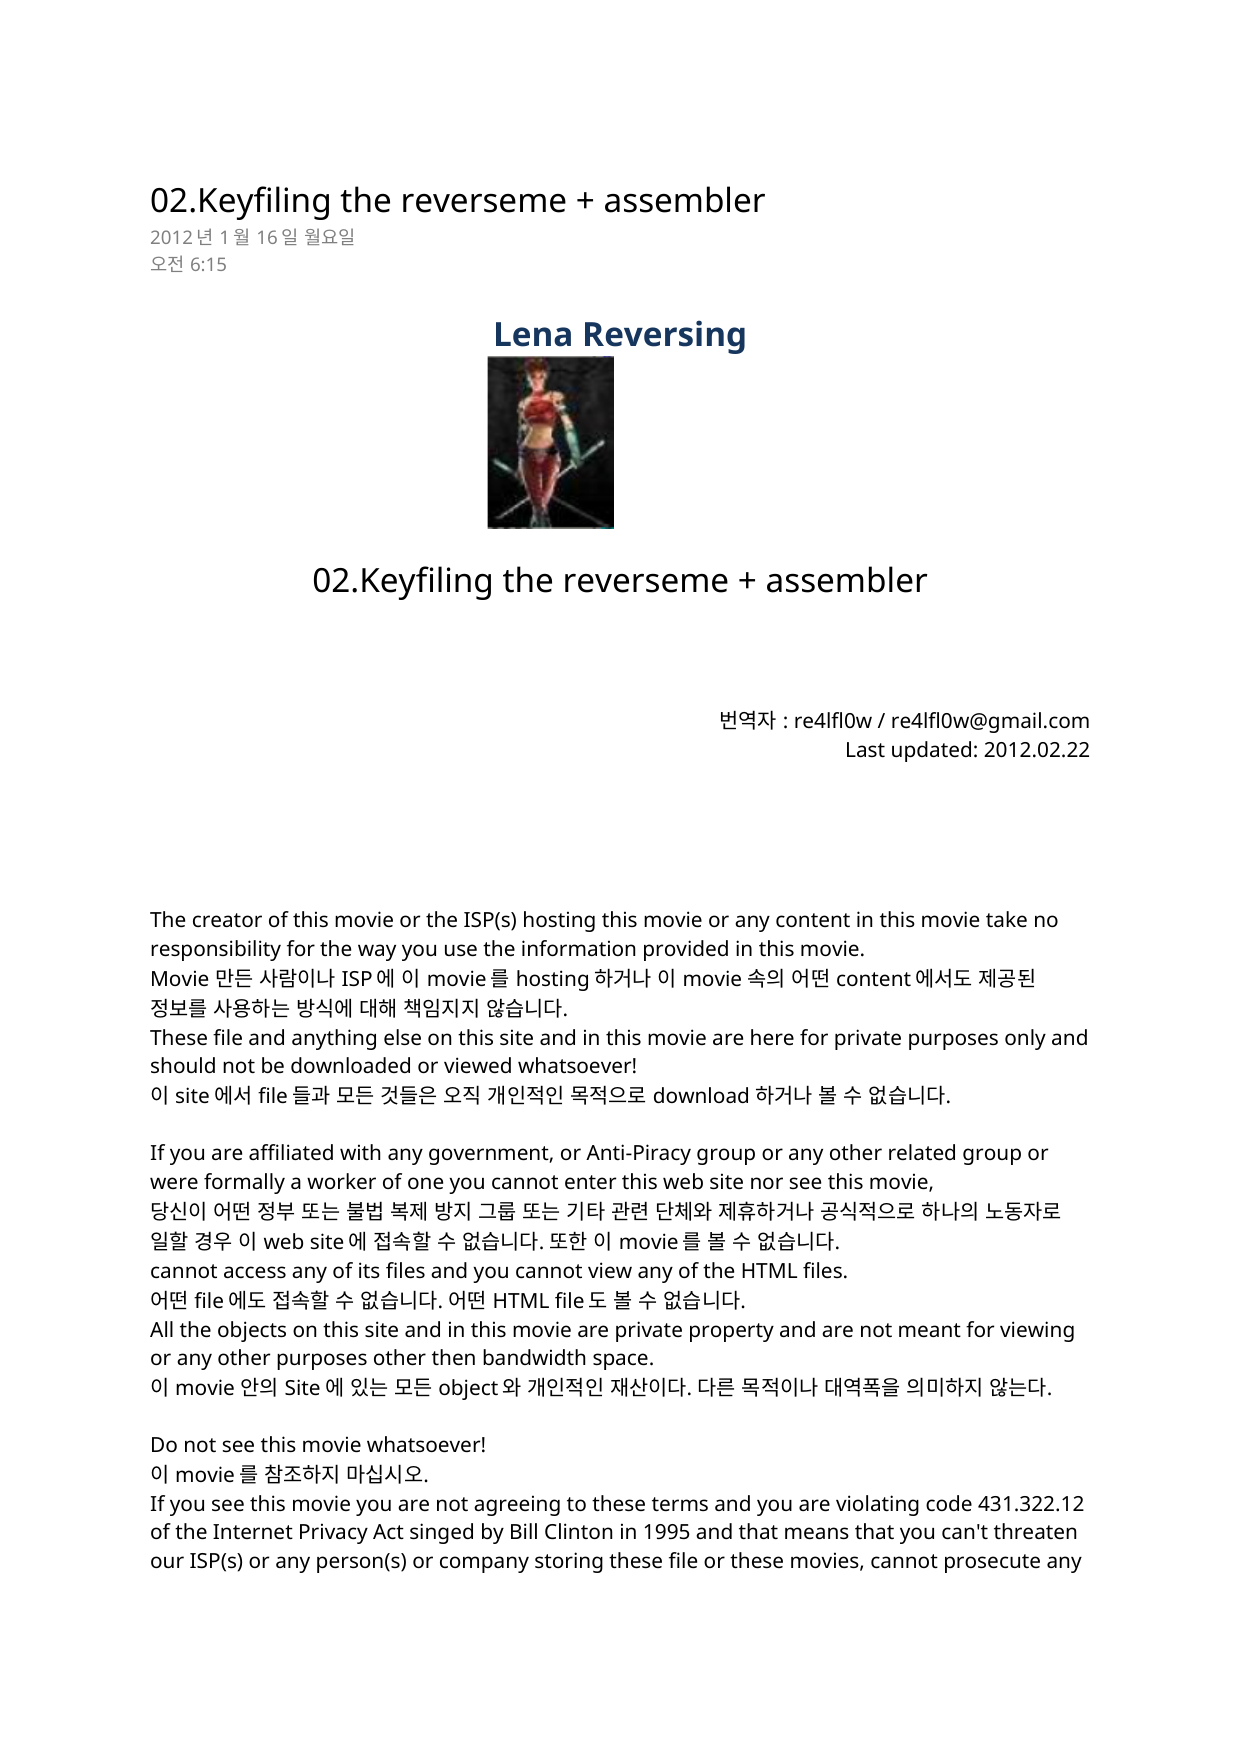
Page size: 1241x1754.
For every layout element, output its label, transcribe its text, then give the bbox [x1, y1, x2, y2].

text 어떤 file에도 접속할 수 없습니다. 어떤 HTML file도 볼 수 없습니다. [150, 1284, 1090, 1315]
text If you are affiliated with any government, or Anti-Piracy group or any other related group or were formally a worker of one you cannot enter this web site nor see this movie, [150, 1138, 1090, 1195]
text All the objects on this site and in this movie are private property and are not meant for viewing or any other purposes other then bandwidth space. [150, 1315, 1090, 1372]
text 02.Keyfiling the reverseme + assembler [150, 557, 1090, 602]
text Movie 만든 사람이나 ISP에 이 movie를 hosting하거나 이 movie 속의 어떤 content에서도 제공된 정보를 사용하는 방식에 대해 책임지지 않습니다. [150, 962, 1090, 1023]
text Lena Reversing [150, 311, 1090, 356]
text 오전 6:15 [150, 250, 1090, 277]
text cannot access any of its files and you cannot view any of the HTML files. [150, 1256, 1090, 1284]
text 당신이 어떤 정부 또는 불법 복제 방지 그룹 또는 기타 관련 단체와 제휴하거나 공식적으로 하나의 노동자로 일할 경우 이 web site에 접속할 수 없습니다. 또한 이 movie를 볼 수 없습니다. [150, 1195, 1090, 1256]
text The creator of this movie or the ISP(s) hosting this movie or any content in this movie take no responsibility for the way you use the information provided in this movie. [150, 905, 1090, 962]
text Do not see this movie whatsoever! [150, 1430, 1090, 1459]
text 02.Keyfiling the reverseme + assembler [150, 177, 1090, 223]
picture [487, 356, 614, 529]
text 이 movie 안의 Site에 있는 모든 object와 개인적인 재산이다. 다른 목적이나 대역폭을 의미하지 않는다. [150, 1372, 1090, 1402]
text 이 movie를 참조하지 마십시오. [150, 1459, 1090, 1489]
text These file and anything else on this site and in this movie are here for private purposes only and should not be downloaded or viewed whatsoever! [150, 1023, 1090, 1080]
text 이 site에서 file들과 모든 것들은 오직 개인적인 목적으로 download 하거나 볼 수 없습니다. [150, 1080, 1090, 1110]
text 2012년 1월 16일 월요일 [150, 223, 1090, 250]
text 번역자 : re4lfl0w / re4lfl0w@gmail.com [150, 704, 1090, 735]
text Last updated: 2012.02.22 [150, 735, 1090, 763]
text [150, 1489, 1090, 1574]
